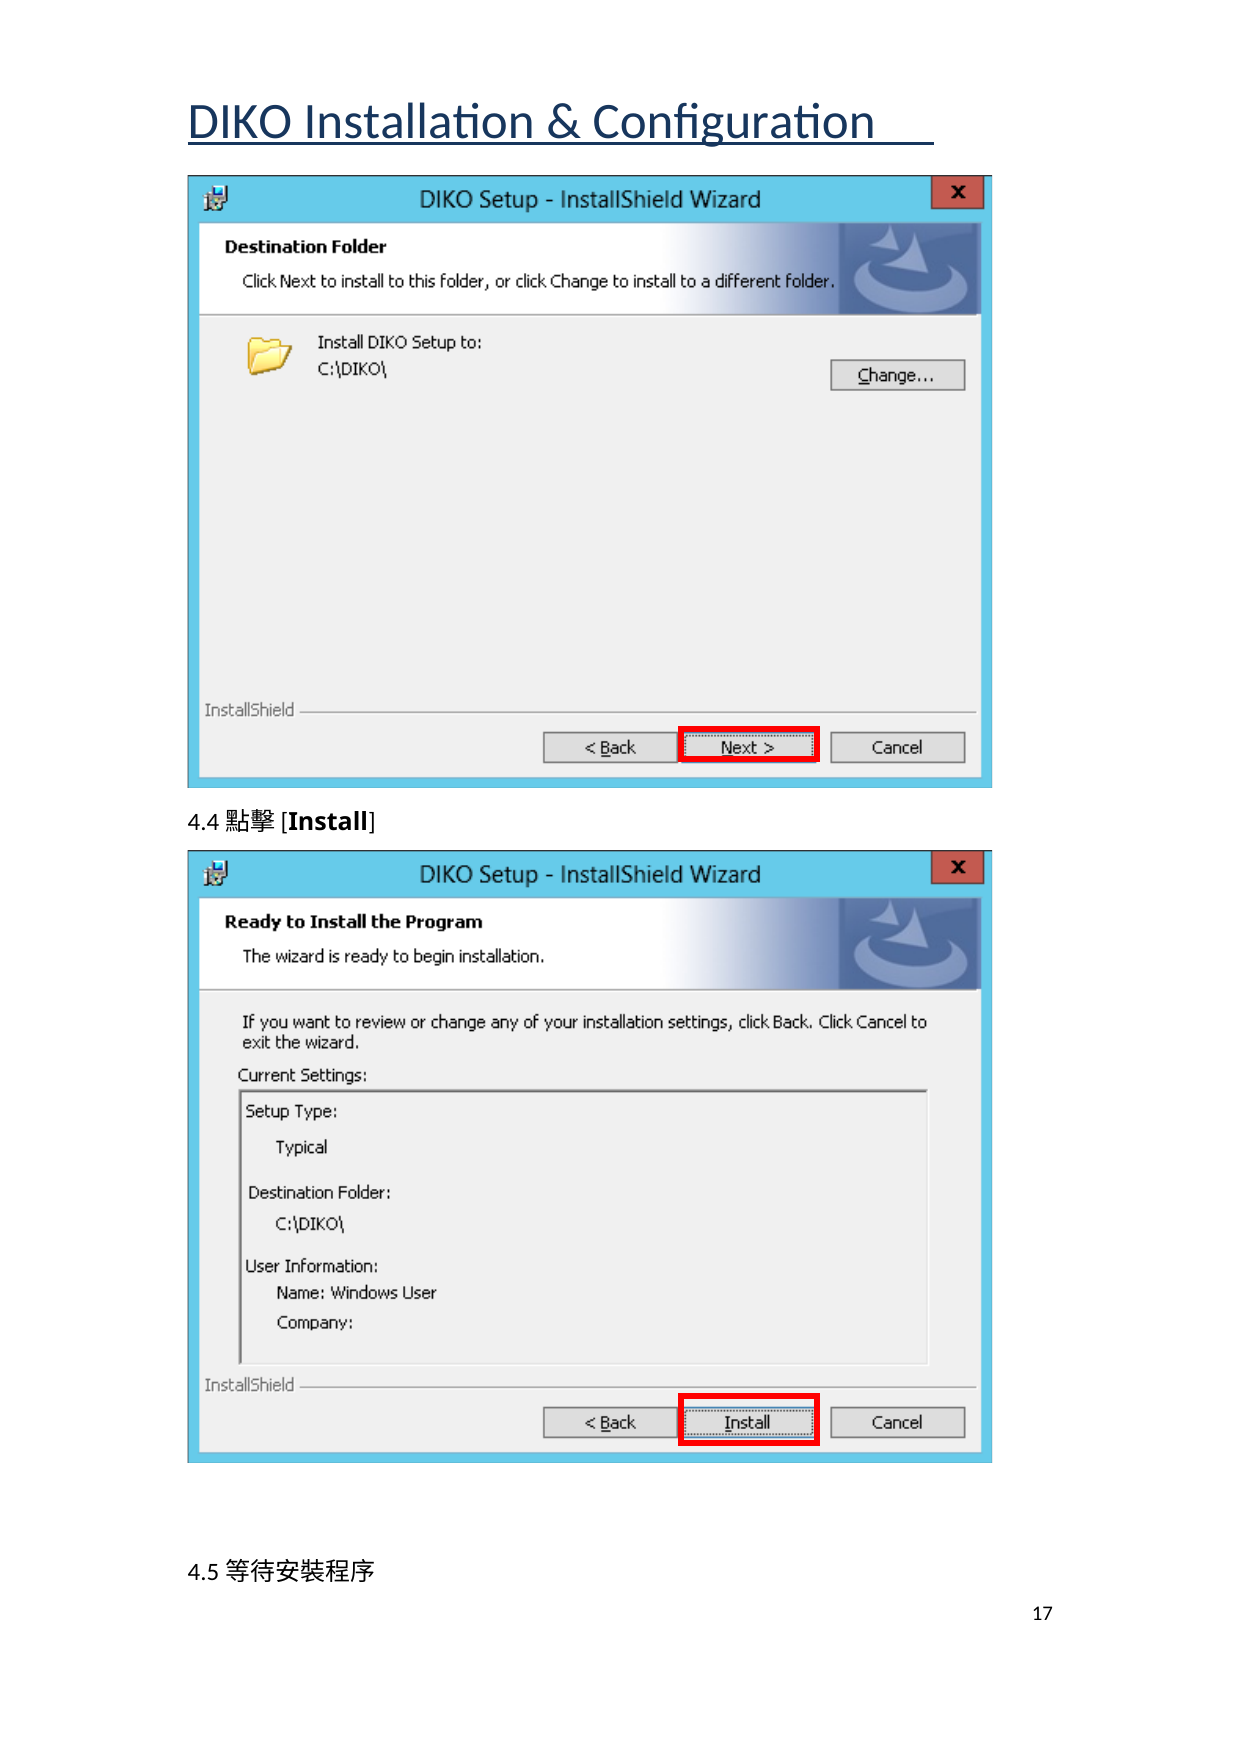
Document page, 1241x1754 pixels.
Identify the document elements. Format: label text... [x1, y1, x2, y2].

text 4.5 等待安裝程序 [187, 1550, 1053, 1588]
text 4.4 點擊 [Install] [187, 800, 1053, 838]
